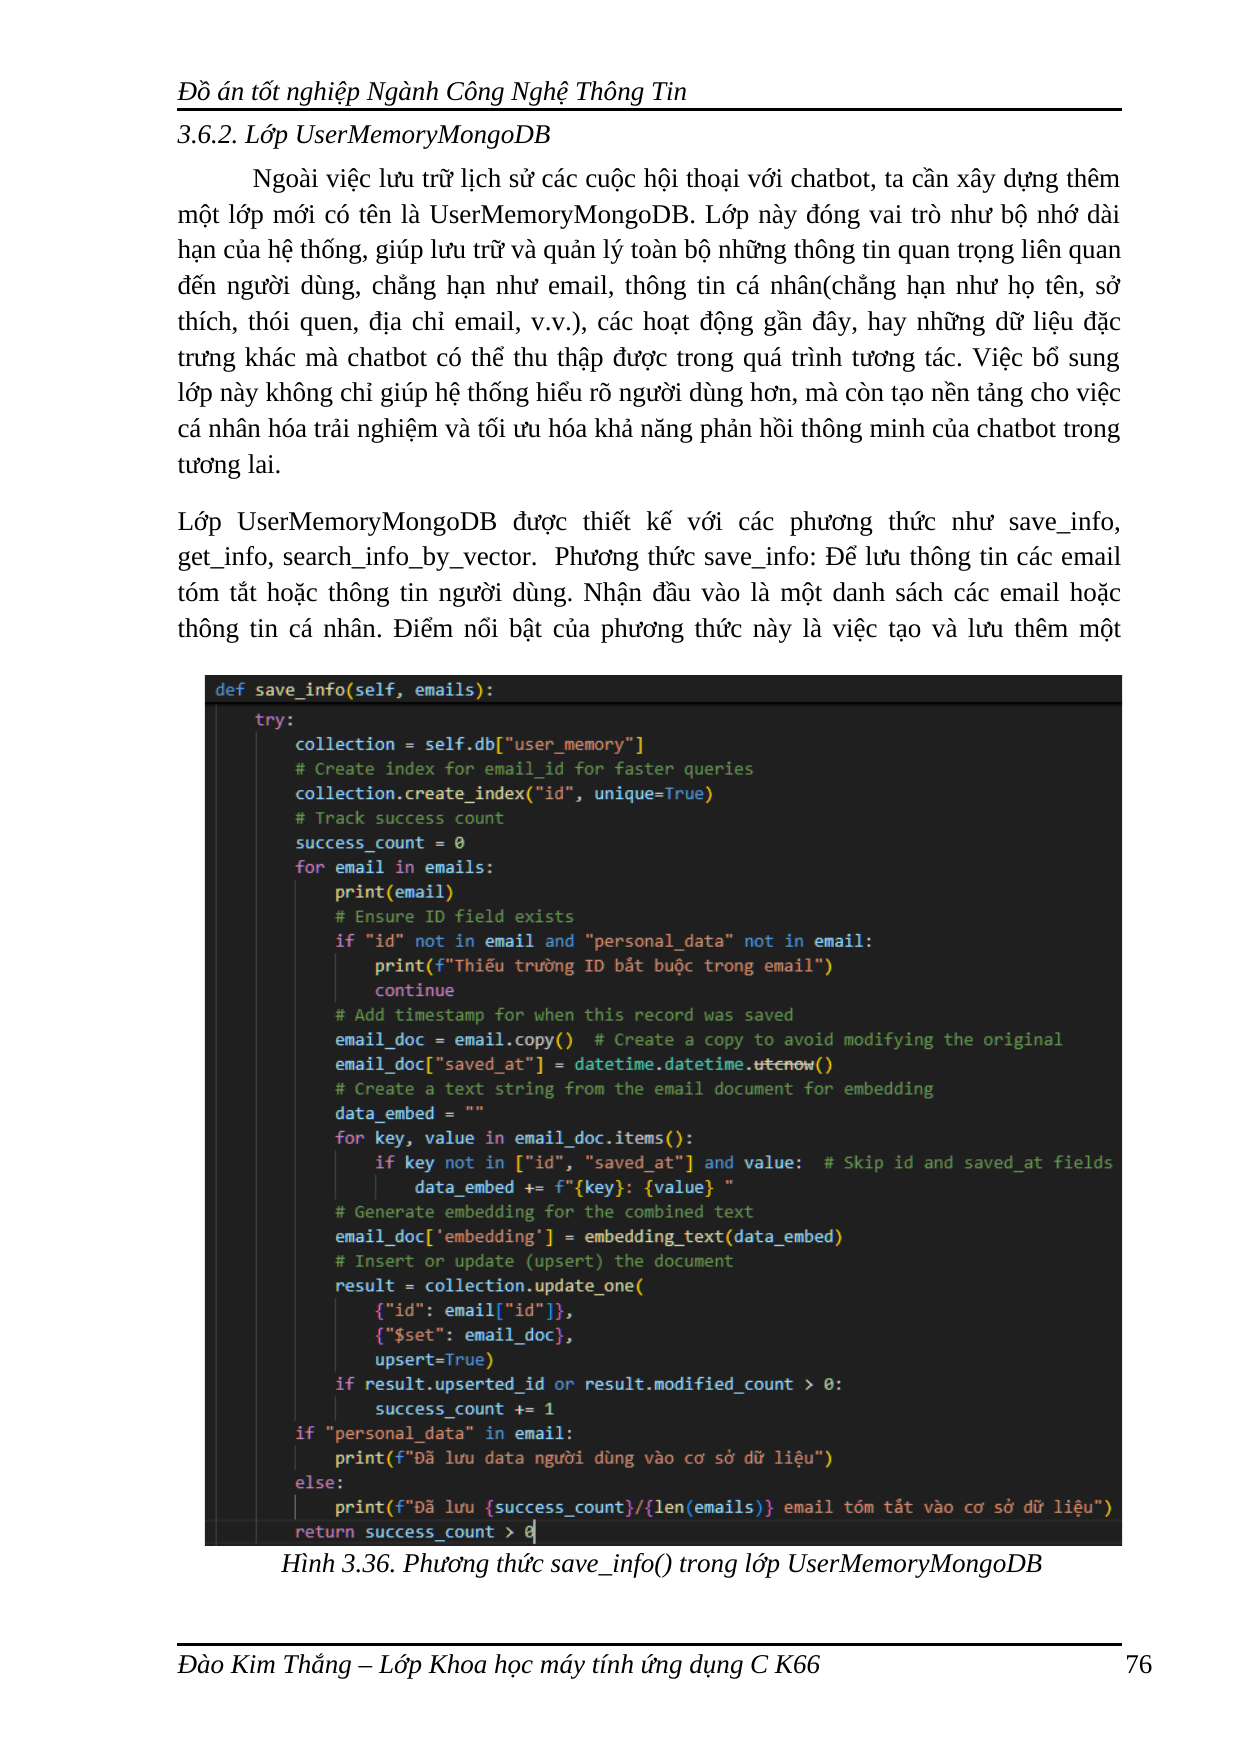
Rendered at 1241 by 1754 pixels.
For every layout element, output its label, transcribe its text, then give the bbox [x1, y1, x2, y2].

subtitle 3.6.2. Lớp UserMemoryMongoDB [177, 118, 1122, 149]
text Lớp UserMemoryMongoDB được thiết kế với các phương thức như save_info, get_info, search_info_by_vector. Phương thức save_info: Để lưu thông tin các email tóm tắt hoặc thông tin người dùng. Nhận đầu vào là một danh sách các email hoặc thông tin cá nhân. Điểm nổi bật của phương thức này là việc tạo và lưu thêm một trường đặc biệt gọi là embedding, chứa vector biểu diễn ngữ nghĩa của nội dung. Để tạo ra vector này, hệ thống sử dụng mô hình halongembedding, có khả năng chuyển đổi văn bản thành vector 768 chiều. Nhờ đó, dữ liệu được lưu không chỉ có dạng text mà còn có dạng số học giúp cho việc so sánh, tìm kiếm hoặc phân cụm thông tin trở nên nhanh chóng và chính xác hơn. [177, 504, 1122, 643]
text Ngoài việc lưu trữ lịch sử các cuộc hội thoại với chatbot, ta cần xây dựng thêm một lớp mới có tên là UserMemoryMongoDB. Lớp này đóng vai trò như bộ nhớ dài hạn của hệ thống, giúp lưu trữ và quản lý toàn bộ những thông tin quan trọng liên quan đến người dùng, chẳng hạn như email, thông tin cá nhân(chẳng hạn như họ tên, sở thích, thói quen, địa chỉ email, v.v.), các hoạt động gần đây, hay những dữ liệu đặc trưng khác mà chatbot có thể thu thập được trong quá trình tương tác. Việc bổ sung lớp này không chỉ giúp hệ thống hiểu rõ người dùng hơn, mà còn tạo nền tảng cho việc cá nhân hóa trải nghiệm và tối ưu hóa khả năng phản hồi thông minh của chatbot trong tương lai. [177, 162, 1122, 479]
picture [204, 675, 1123, 1546]
